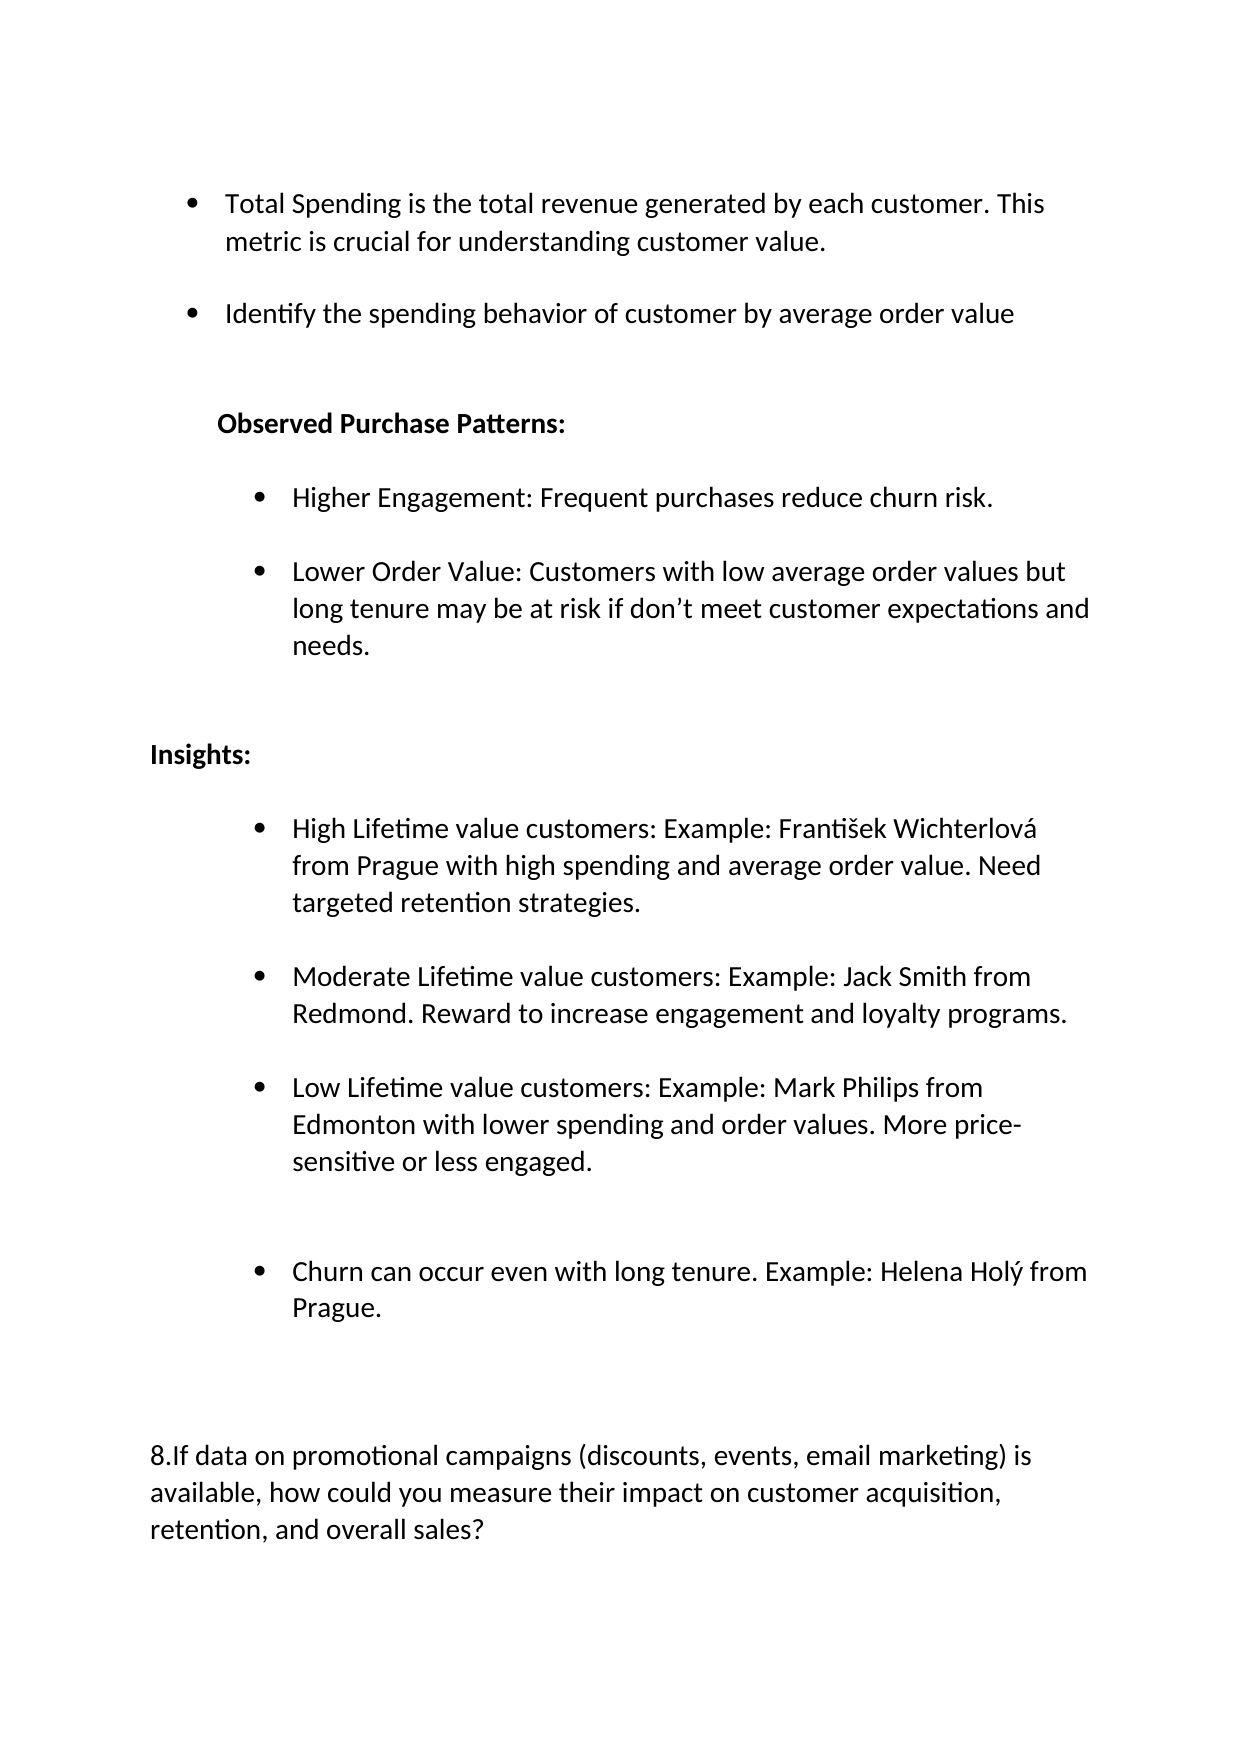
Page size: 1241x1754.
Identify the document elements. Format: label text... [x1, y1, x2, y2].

text Observed Purchase Patterns: [217, 405, 1090, 440]
list Identify the spending behavior of customer by average order value [187, 295, 1090, 331]
list Total Spending is the total revenue generated by each customer. This metric is crucial for understanding customer value. [187, 186, 1090, 258]
list Higher Engagement: Frequent purchases reduce churn risk. [254, 479, 1090, 514]
list High Lifetime value customers: Example: František Wichterlová from Prague with high spending and average order value. Need targeted retention strategies. [254, 810, 1090, 920]
text Insights: [150, 736, 1090, 772]
text 8.If data on promotional campaigns (discounts, events, email marketing) is available, how could you measure their impact on customer acquisition, retention, and overall sales? [150, 1437, 1090, 1547]
list Churn can occur even with long tenure. Example: Helena Holý from Prague. [254, 1253, 1090, 1325]
list Moderate Lifetime value customers: Example: Jack Smith from Redmond. Reward to increase engagement and loyalty programs. [254, 958, 1090, 1031]
list Lower Order Value: Customers with low average order values but long tenure may be at risk if don’t meet customer expectations and needs. [254, 553, 1090, 662]
list Low Lifetime value customers: Example: Mark Philips from Edmonton with lower spending and order values. More price-sensitive or less engaged. [254, 1069, 1090, 1179]
